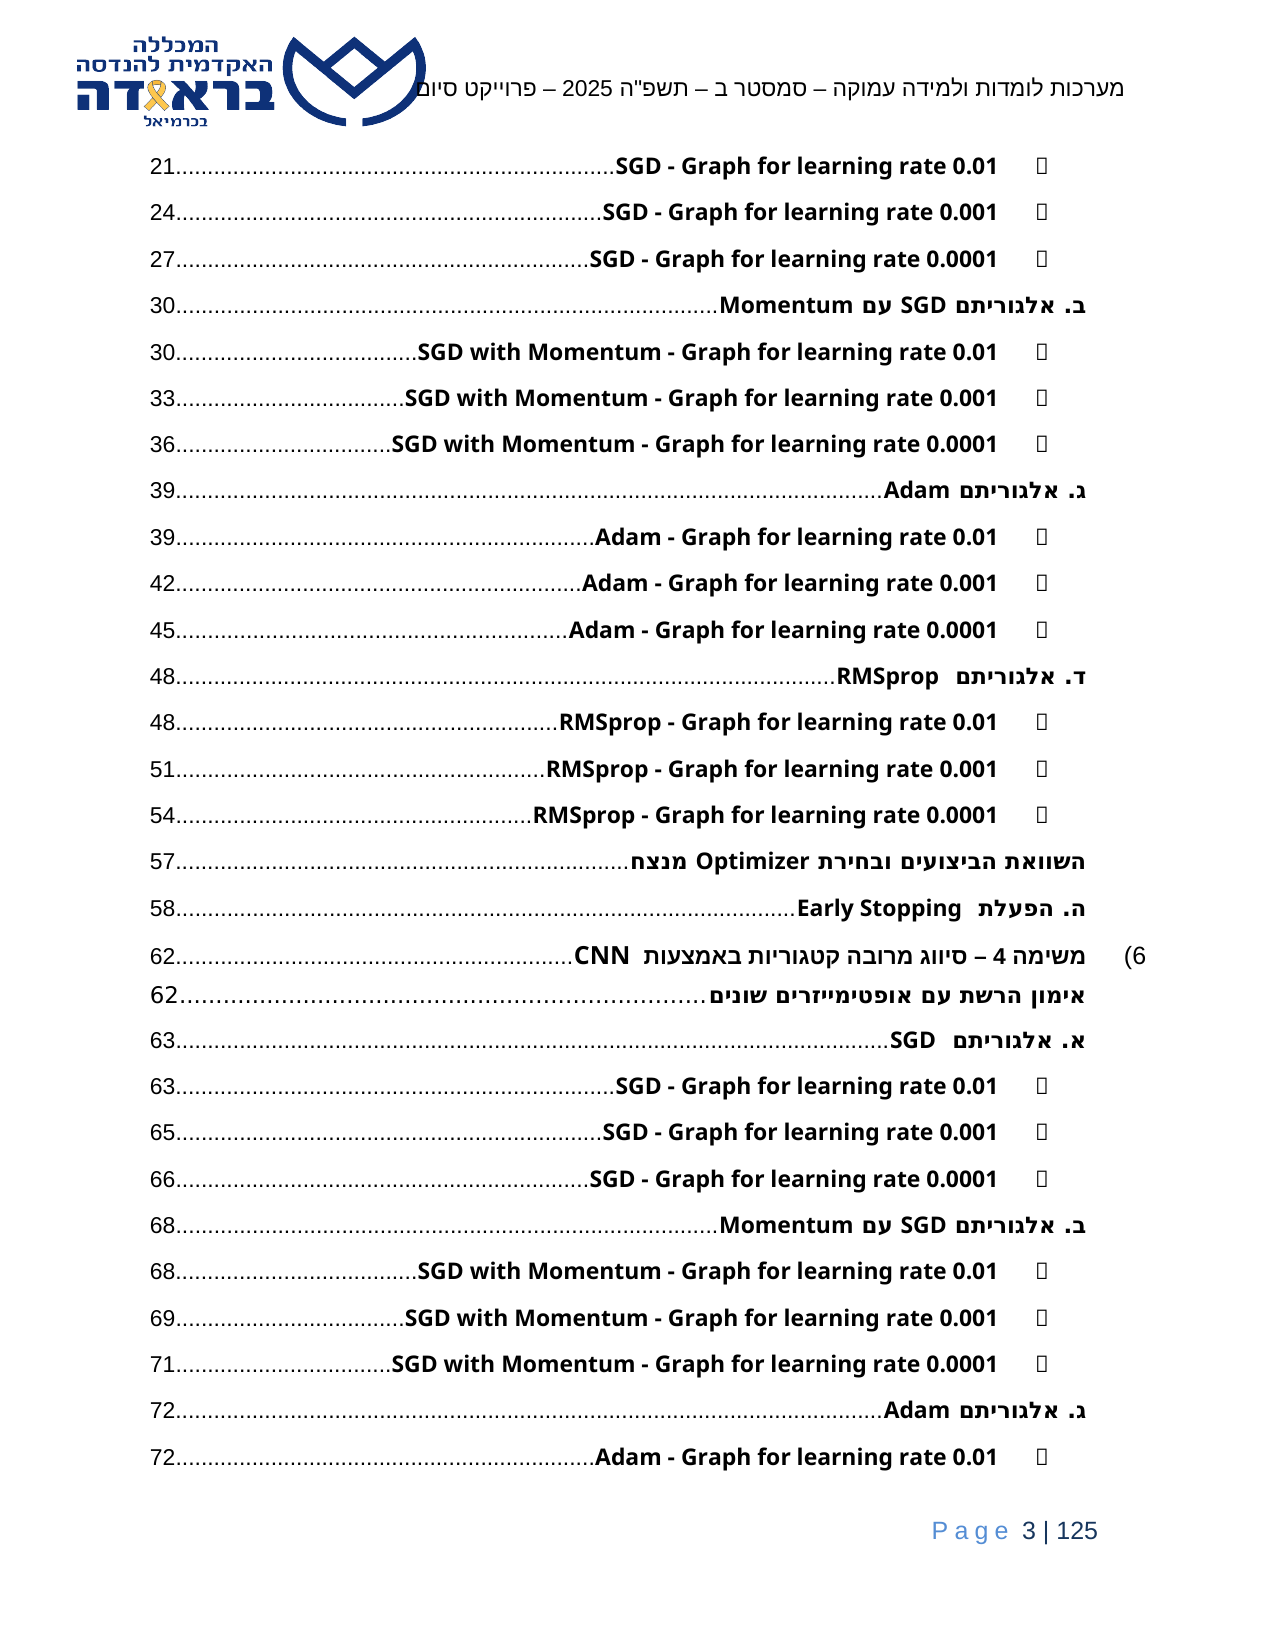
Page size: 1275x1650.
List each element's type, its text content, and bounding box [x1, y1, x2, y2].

text ג. אלגוריתם Adam 72 [150, 1394, 1087, 1426]
text  RMSprop - Graph for learning rate 0.001 51 [150, 753, 1050, 784]
text ב. אלגוריתם SGD עם Momentum 30 [150, 289, 1087, 320]
text  SGD - Graph for learning rate 0.001 24 [150, 196, 1050, 228]
text  SGD - Graph for learning rate 0.001 65 [150, 1116, 1050, 1147]
text ה. הפעלת Early Stopping 58 [150, 892, 1087, 923]
text  SGD - Graph for learning rate 0.0001 27 [150, 243, 1050, 274]
text  SGD - Graph for learning rate 0.0001 66 [150, 1163, 1050, 1194]
text  Adam - Graph for learning rate 0.0001 45 [150, 613, 1050, 645]
text ב. אלגוריתם SGD עם Momentum 68 [150, 1209, 1087, 1240]
text משימה 4 – סיווג מרובה קטגוריות באמצעות CNN 62 [150, 938, 1125, 972]
text  SGD with Momentum - Graph for learning rate 0.01 68 [150, 1255, 1050, 1287]
text  SGD with Momentum - Graph for learning rate 0.0001 71 [150, 1348, 1050, 1379]
text ג. אלגוריתם Adam 39 [150, 474, 1087, 506]
text  Adam - Graph for learning rate 0.01 39 [150, 521, 1050, 552]
text  Adam - Graph for learning rate 0.01 72 [150, 1441, 1050, 1472]
text אימון הרשת עם אופטימייזרים שונים 62 [150, 982, 1087, 1009]
text  Adam - Graph for learning rate 0.001 42 [150, 567, 1050, 598]
text  SGD with Momentum - Graph for learning rate 0.001 69 [150, 1302, 1050, 1333]
text  RMSprop - Graph for learning rate 0.0001 54 [150, 799, 1050, 830]
picture [59, 28, 442, 132]
text  SGD with Momentum - Graph for learning rate 0.0001 36 [150, 428, 1050, 459]
text ד. אלגוריתם RMSprop 48 [150, 660, 1087, 691]
text א. אלגוריתם SGD 63 [150, 1023, 1087, 1055]
text  RMSprop - Graph for learning rate 0.01 48 [150, 706, 1050, 737]
text  SGD with Momentum - Graph for learning rate 0.01 30 [150, 335, 1050, 367]
text  SGD with Momentum - Graph for learning rate 0.001 33 [150, 382, 1050, 413]
text השוואת הביצועים ובחירת Optimizer מנצח 57 [150, 845, 1087, 877]
text  SGD - Graph for learning rate 0.01 63 [150, 1070, 1050, 1101]
text  SGD - Graph for learning rate 0.01 21 [150, 150, 1050, 181]
